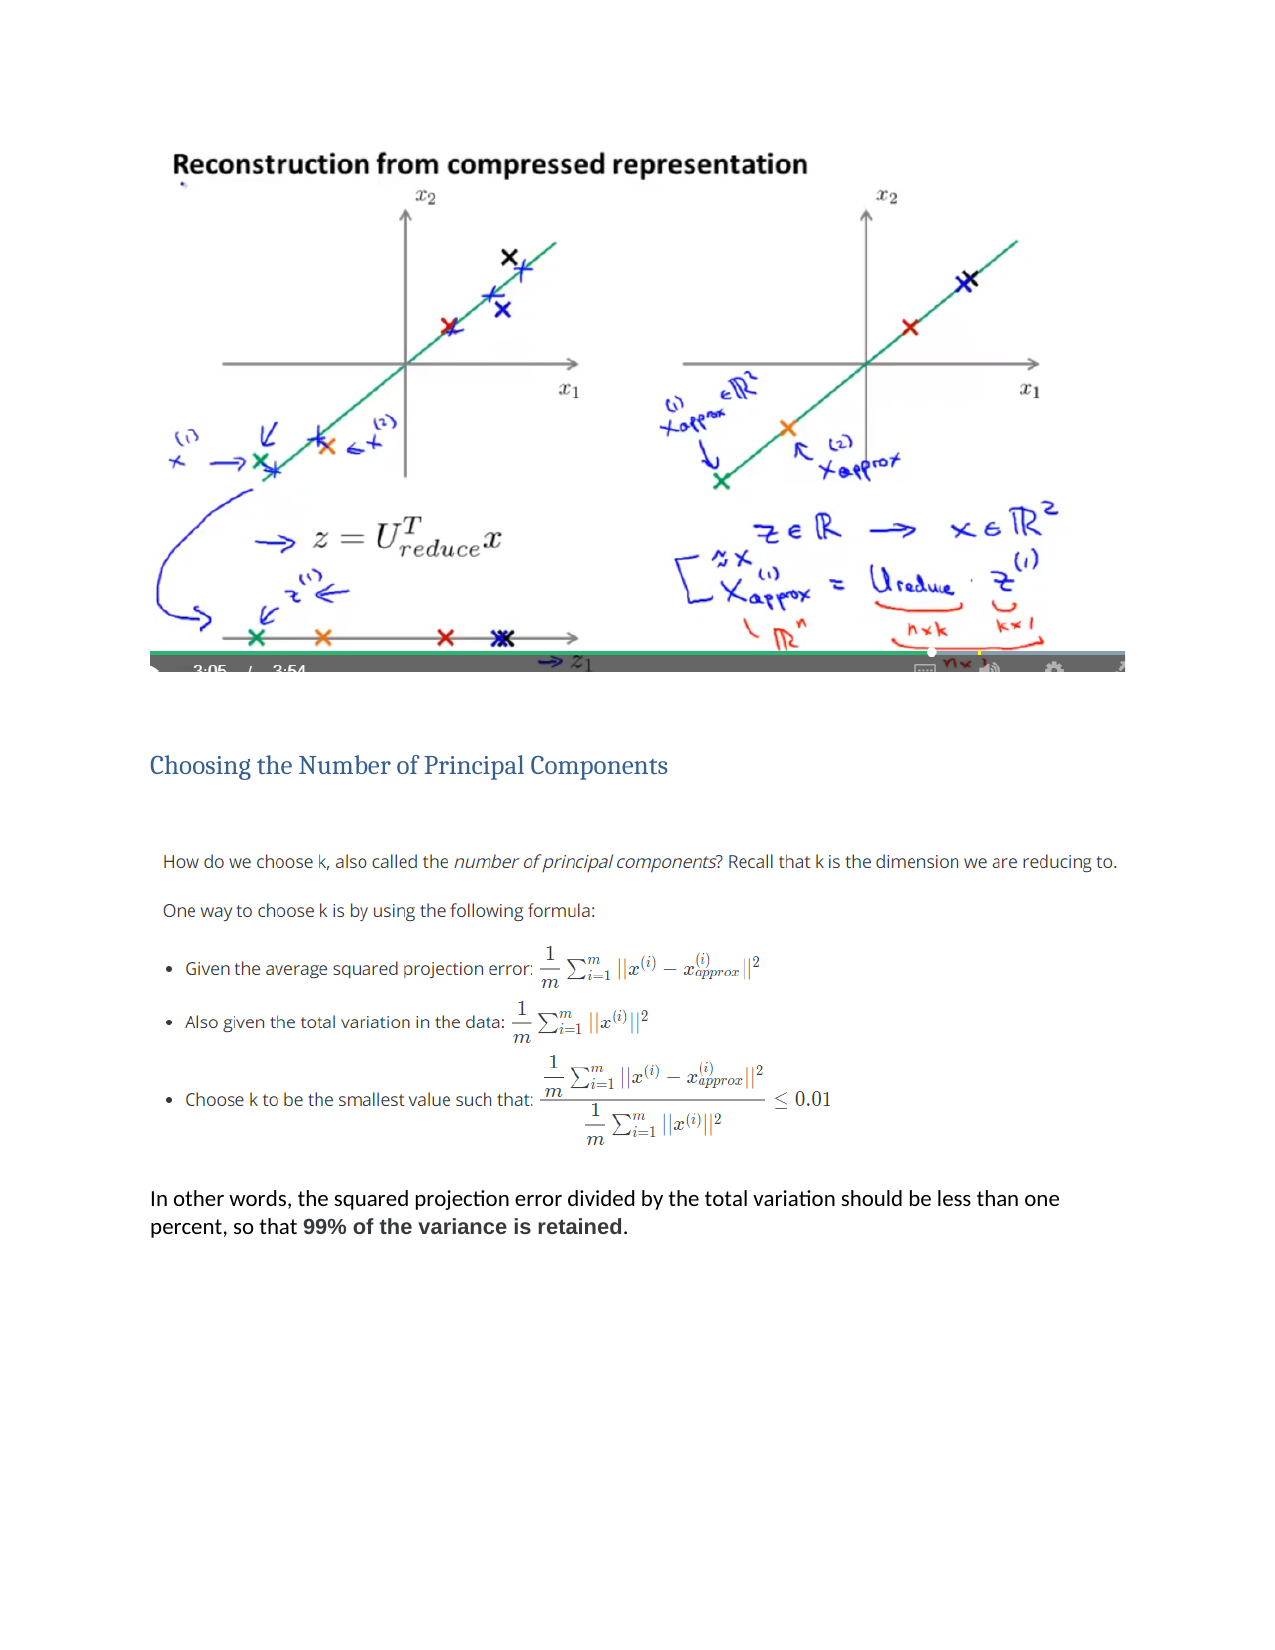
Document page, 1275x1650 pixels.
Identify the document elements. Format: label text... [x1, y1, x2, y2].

text In other words, the squared projection error divided by the total variation should be less than one percent, so that 99% of the variance is retained. [628, 1184, 1125, 1240]
picture [150, 150, 1125, 672]
subtitle Choosing the Number of Principal Components [150, 750, 1125, 781]
picture [150, 838, 1125, 1159]
